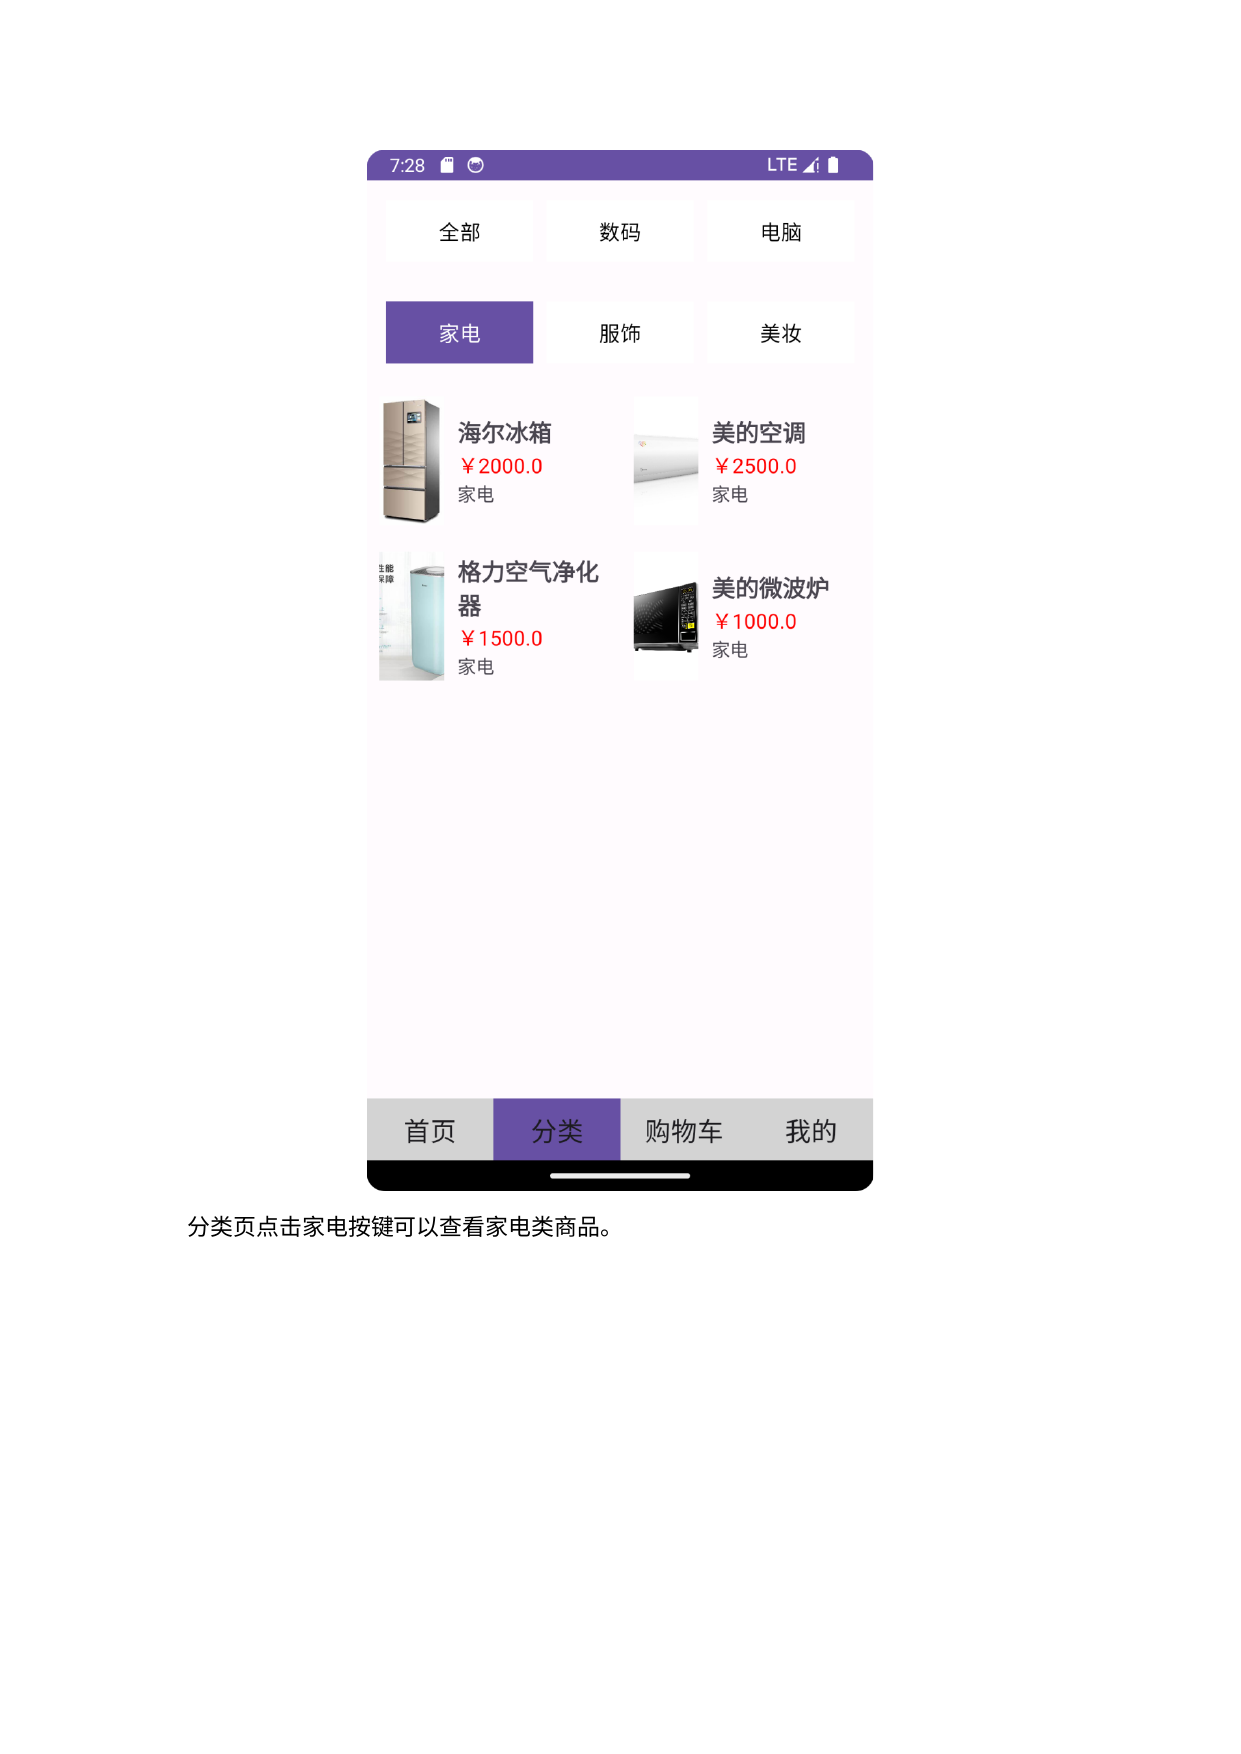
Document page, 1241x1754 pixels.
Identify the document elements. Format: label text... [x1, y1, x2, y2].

picture [367, 150, 874, 1191]
text 分类页点击家电按键可以查看家电类商品。 [187, 1209, 1053, 1242]
